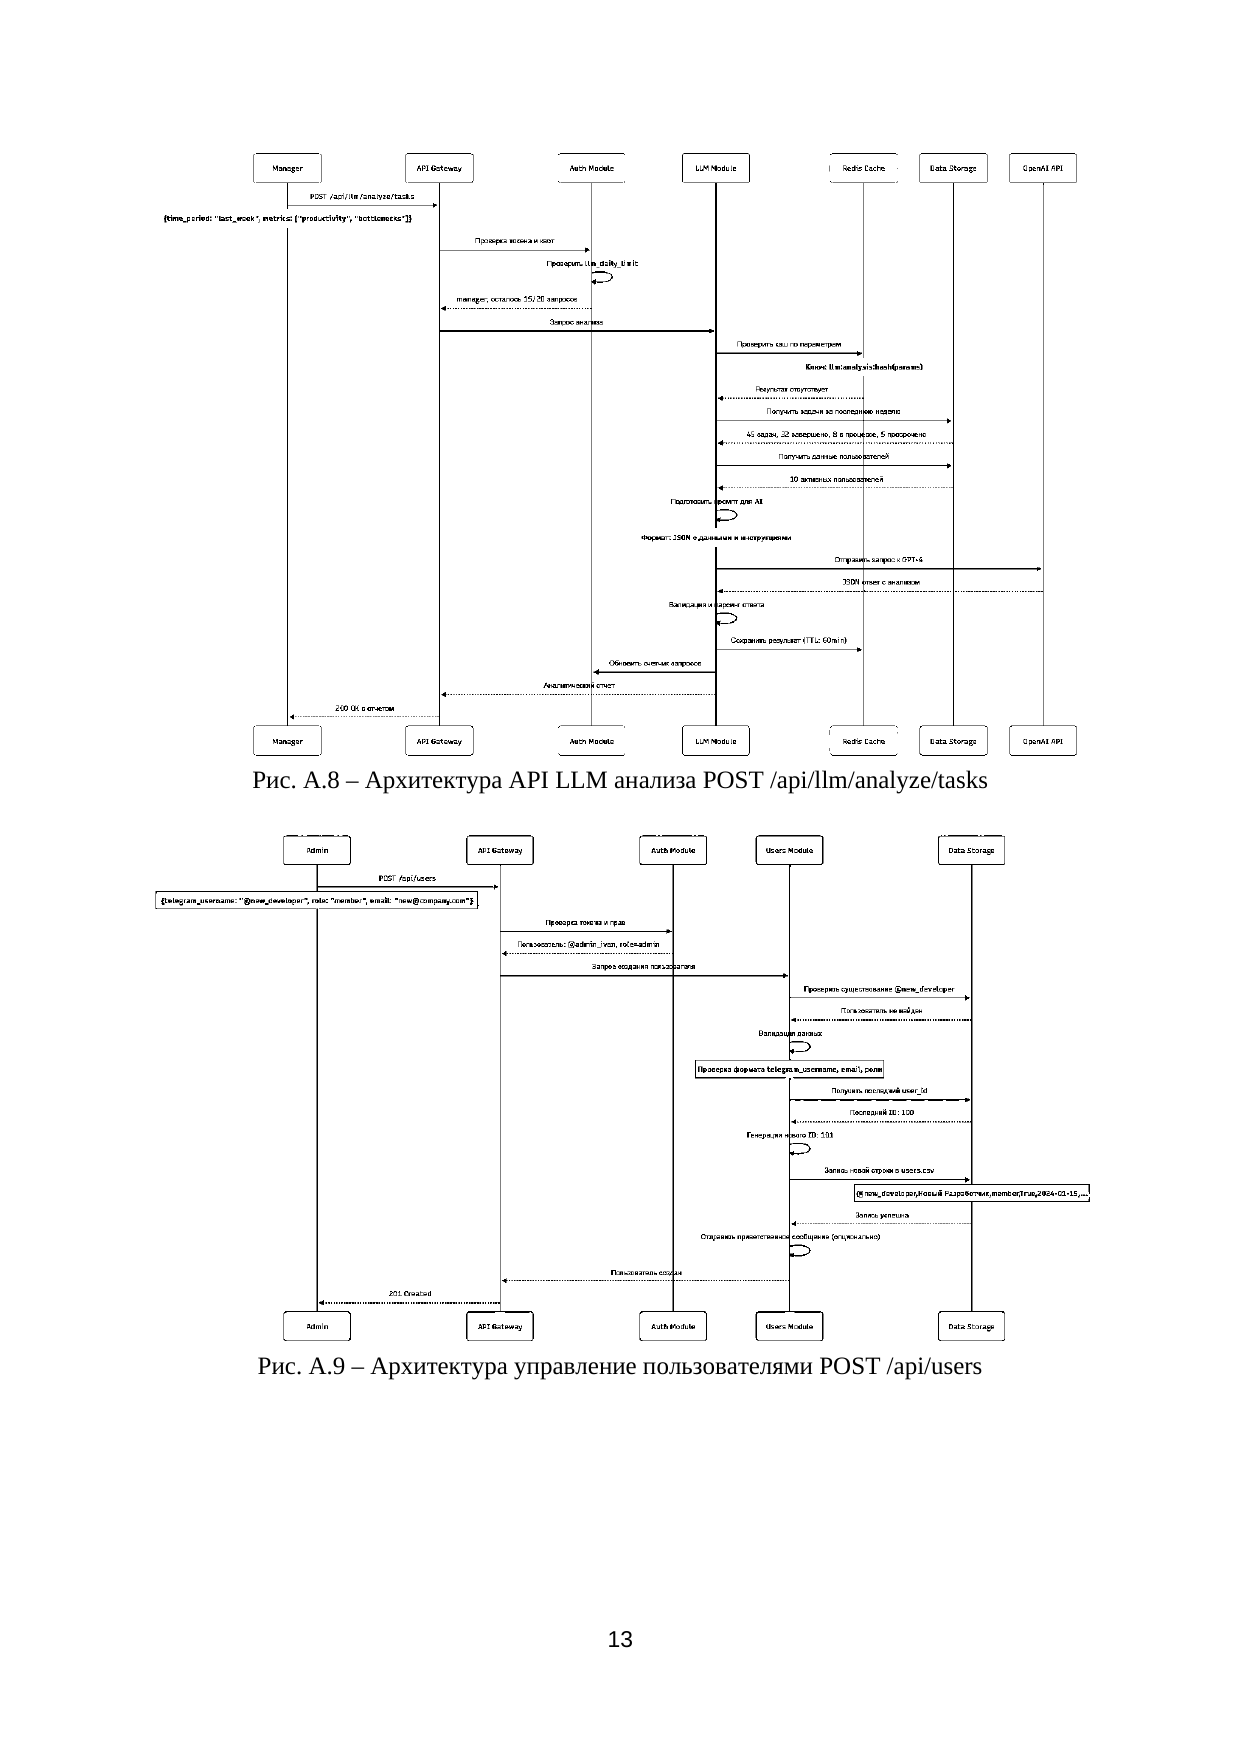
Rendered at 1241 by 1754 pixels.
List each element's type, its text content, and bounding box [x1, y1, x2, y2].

text Рис. А.9 – Архитектура управление пользователями POST /api/users [150, 1351, 1090, 1380]
text Рис. А.8 – Архитектура API LLM анализа POST /api/llm/analyze/tasks [150, 766, 1090, 794]
